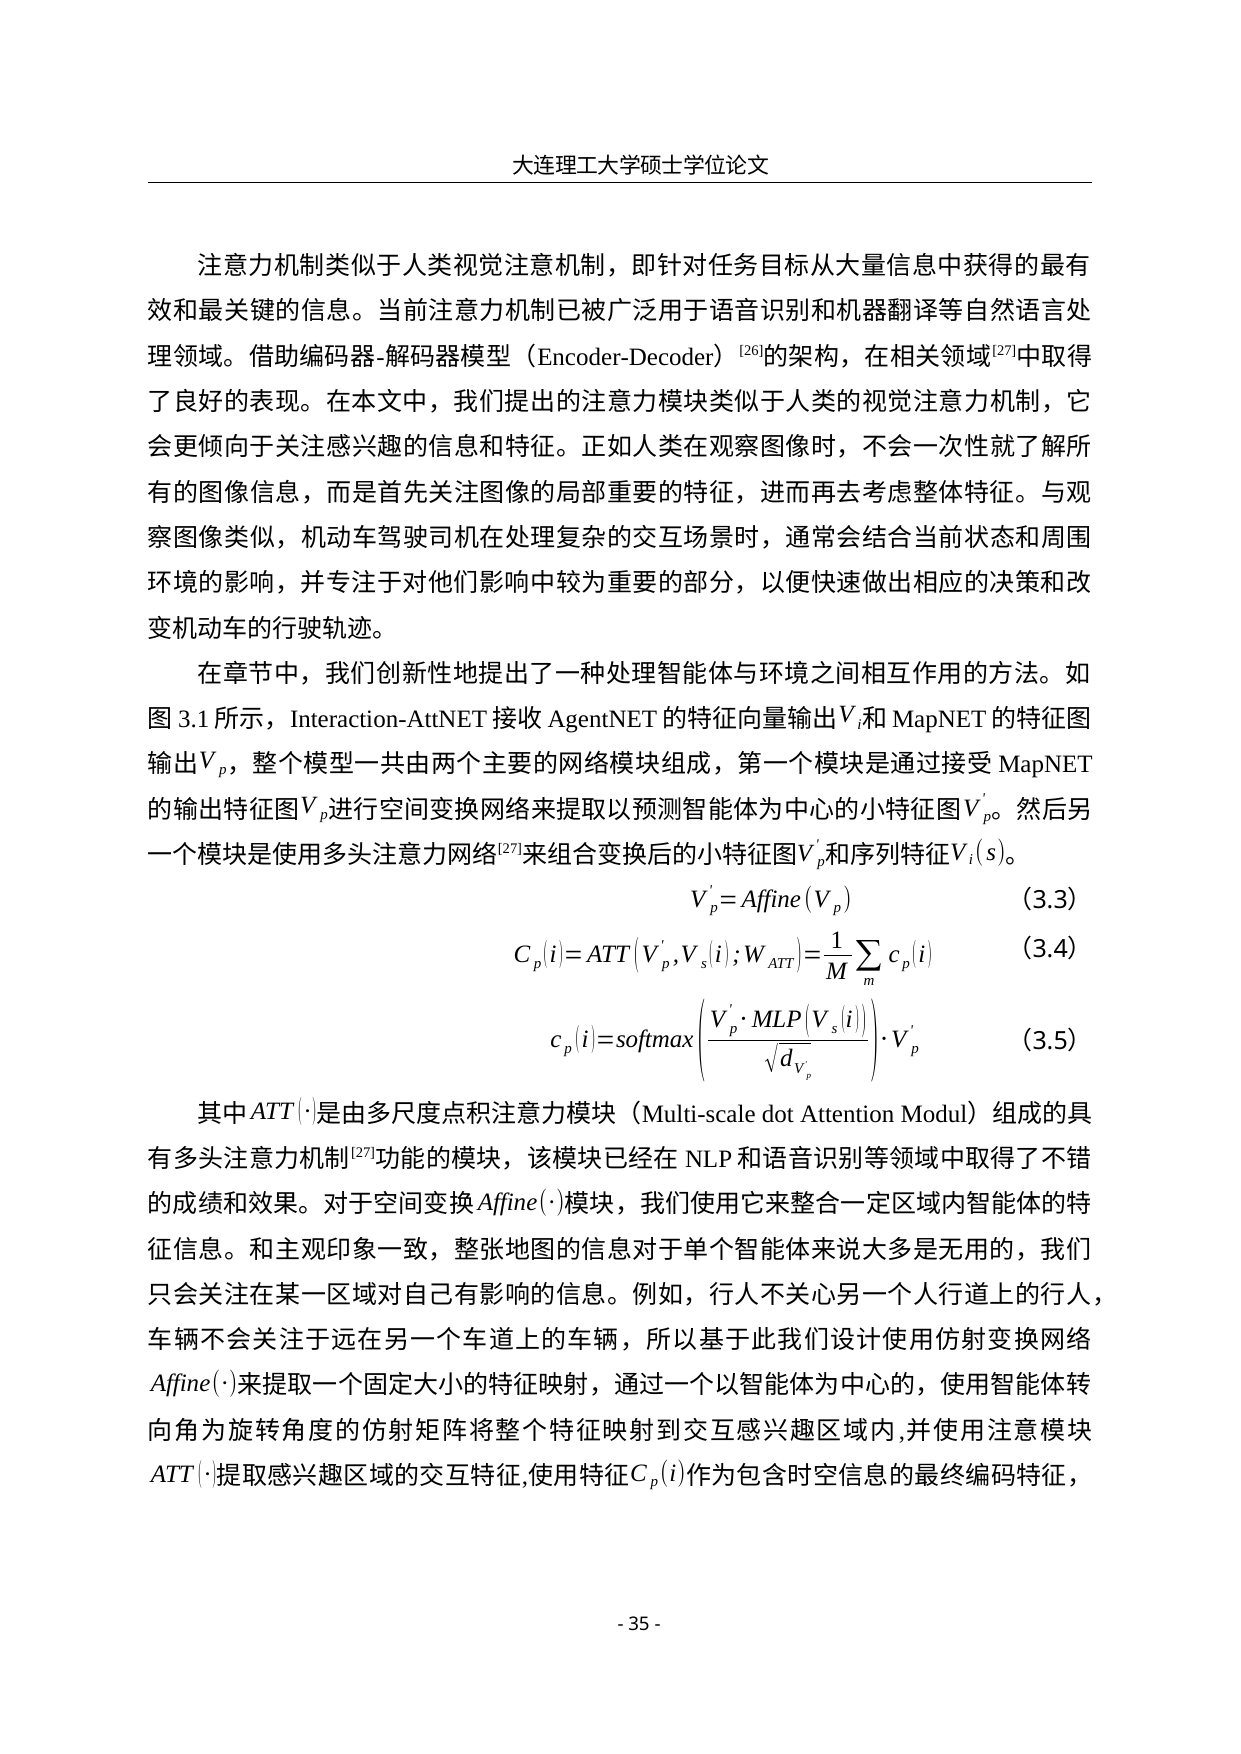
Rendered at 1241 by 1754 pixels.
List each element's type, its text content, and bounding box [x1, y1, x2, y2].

text （3.4） [148, 926, 1092, 988]
text 注意力机制类似于人类视觉注意机制，即针对任务目标从大量信息中获得的最有效和最关键的信息。当前注意力机制已被广泛用于语音识别和机器翻译等自然语言处理领域。借助编码器-解码器模型（Encoder-Decoder）[26]的架构，在相关领域[27]中取得了良好的表现。在本文中，我们提出的注意力模块类似于人类的视觉注意力机制，它会更倾向于关注感兴趣的信息和特征。正如人类在观察图像时，不会一次性就了解所有的图像信息，而是首先关注图像的局部重要的特征，进而再去考虑整体特征。与观察图像类似，机动车驾驶司机在处理复杂的交互场景时，通常会结合当前状态和周围环境的影响，并专注于对他们影响中较为重要的部分，以便快速做出相应的决策和改变机动车的行驶轨迹。 [148, 246, 1092, 644]
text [148, 1093, 1092, 1492]
text （3.5） [148, 997, 1092, 1084]
text 在章节中，我们创新性地提出了一种处理智能体与环境之间相互作用的方法。如图3.1所示，Interaction-AttNET接收AgentNET的特征向量输出和MapNET的特征图输出，整个模型一共由两个主要的网络模块组成，第一个模块是通过接受MapNET的输出特征图进行空间变换网络来提取以预测智能体为中心的小特征图。然后另一个模块是使用多头注意力网络[27]来组合变换后的小特征图和序列特征。 [148, 653, 1092, 871]
text （3.3） [148, 880, 1092, 917]
